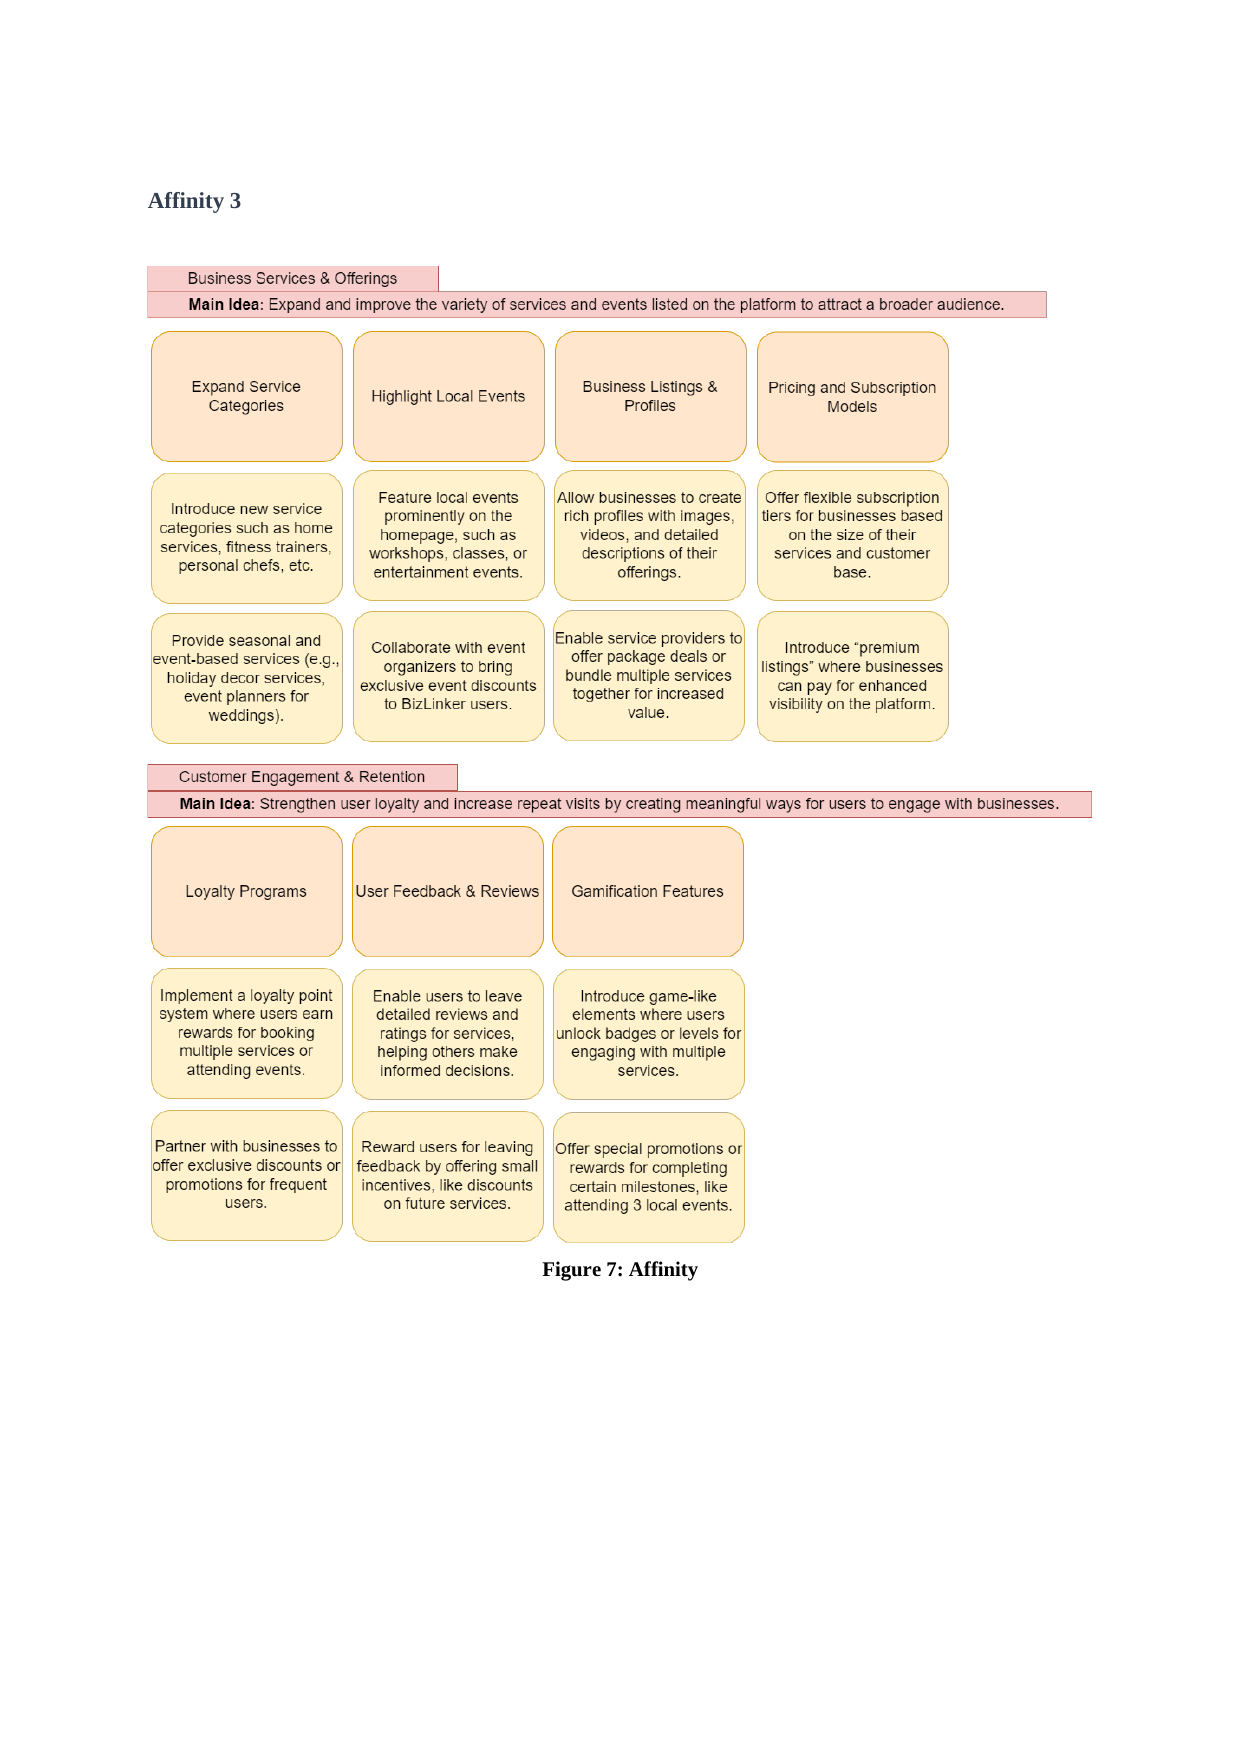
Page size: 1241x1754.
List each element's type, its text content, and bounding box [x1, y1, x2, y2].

text Affinity 3 [148, 187, 1093, 213]
text Figure 7: Affinity [148, 1257, 1093, 1281]
picture [147, 266, 1092, 1243]
